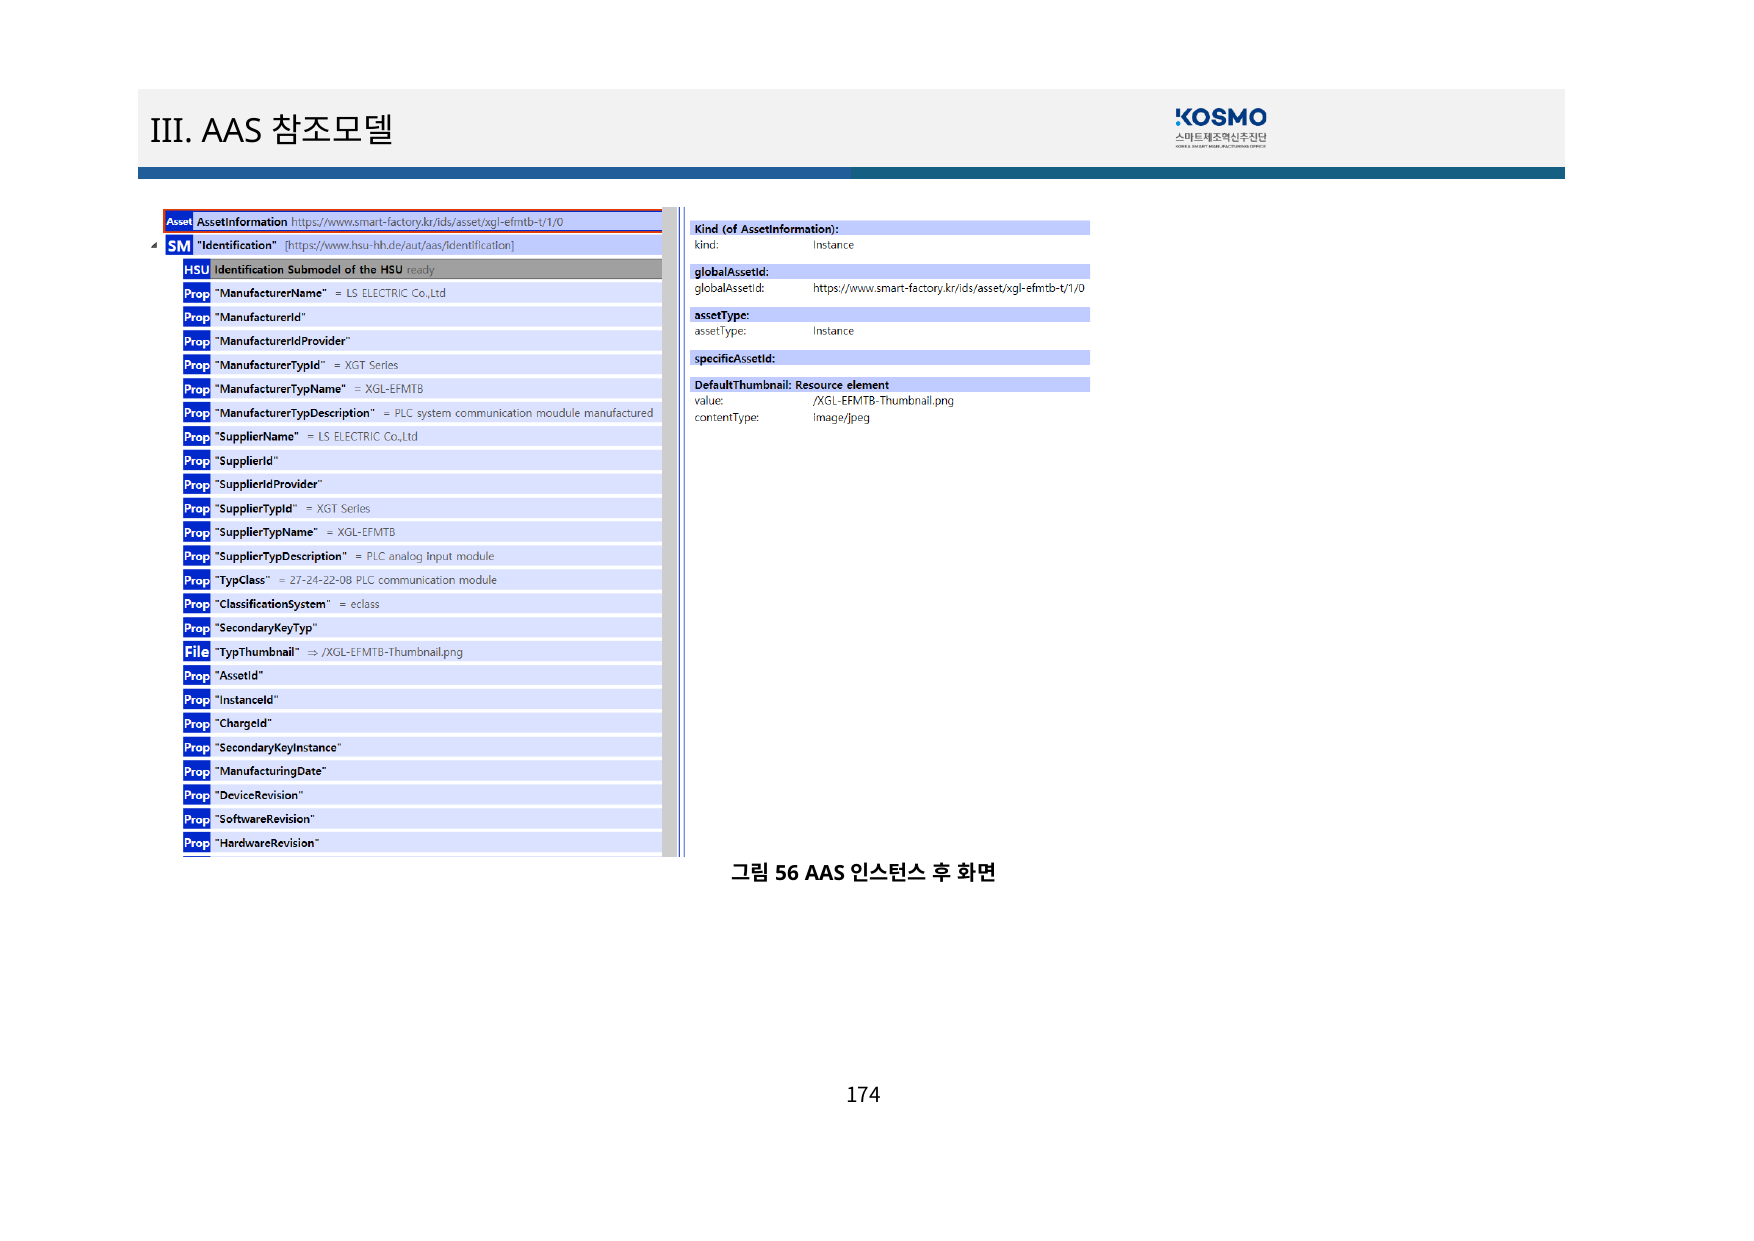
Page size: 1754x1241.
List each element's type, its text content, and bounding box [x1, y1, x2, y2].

picture [1175, 108, 1267, 148]
picture [150, 207, 1091, 857]
